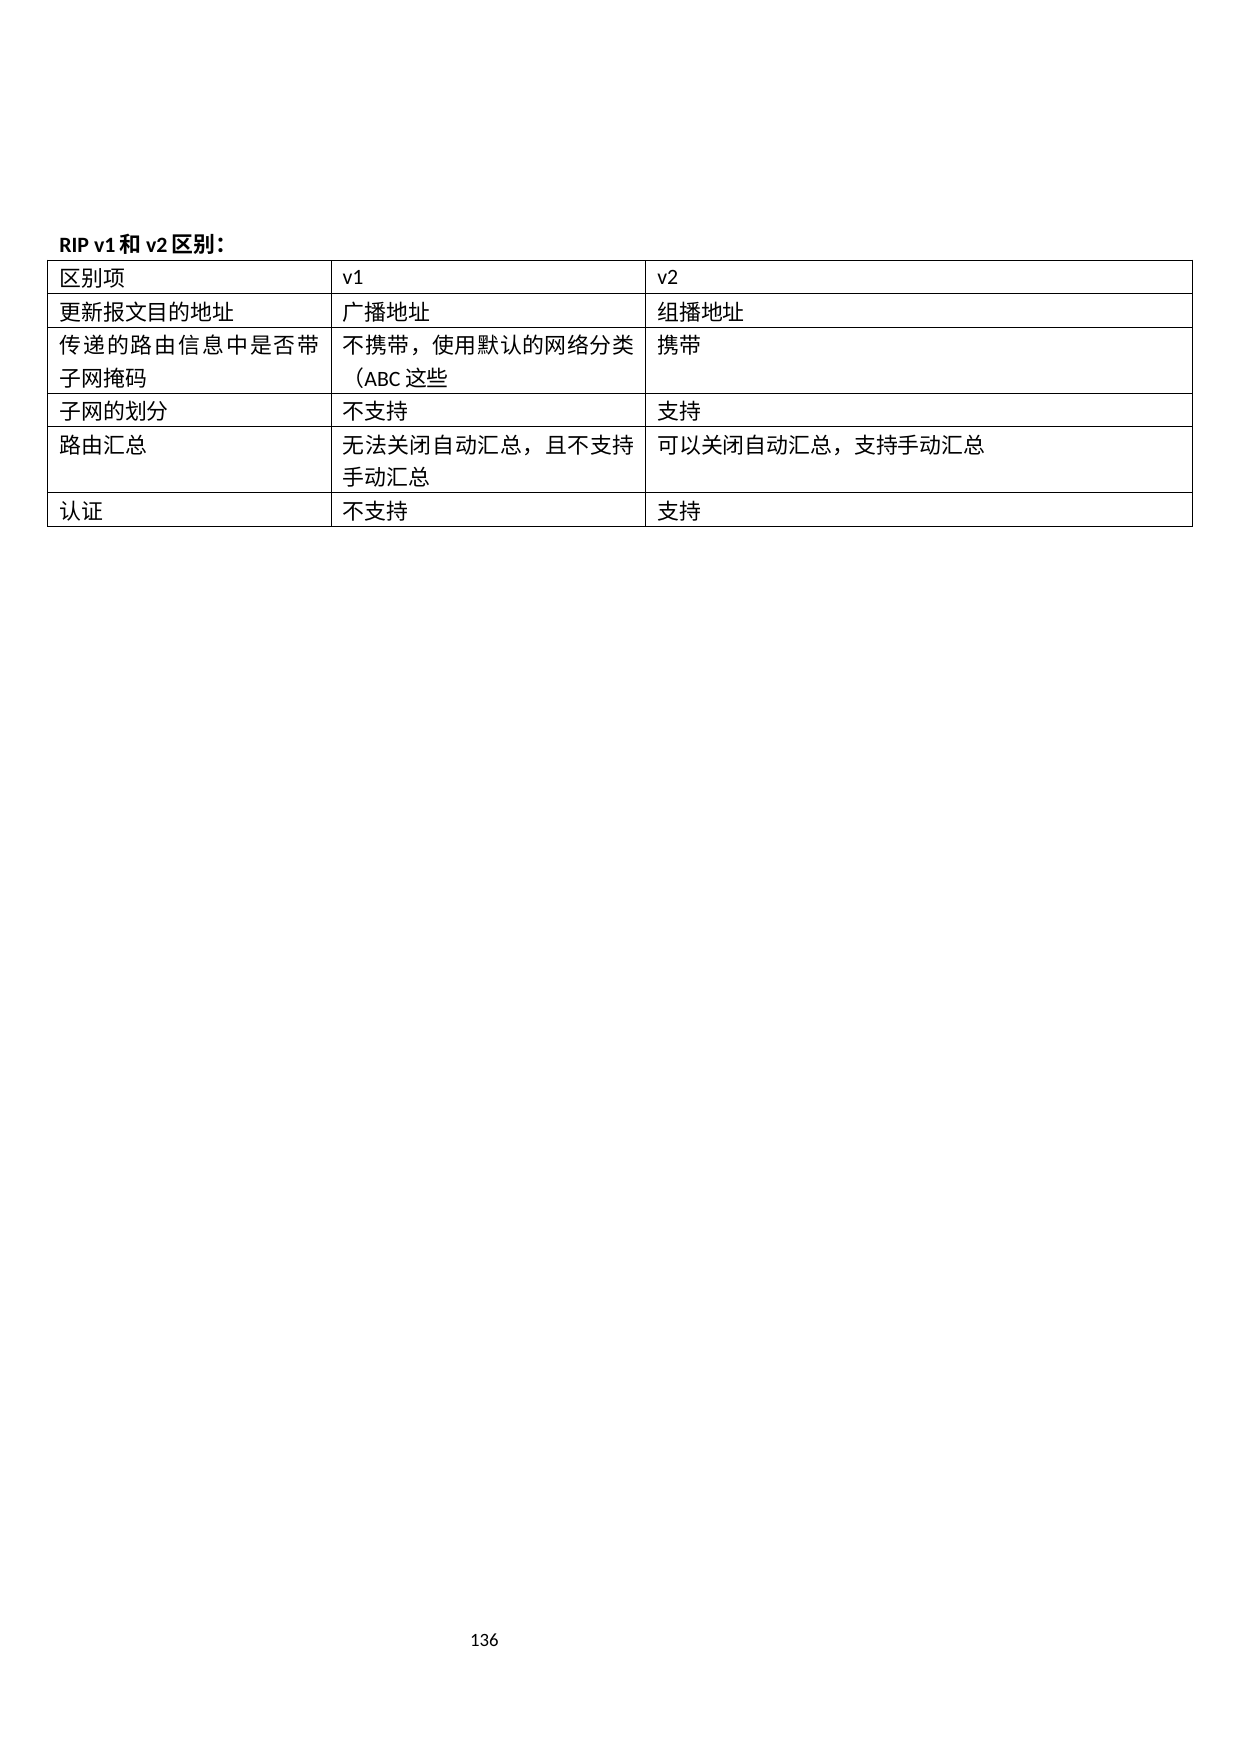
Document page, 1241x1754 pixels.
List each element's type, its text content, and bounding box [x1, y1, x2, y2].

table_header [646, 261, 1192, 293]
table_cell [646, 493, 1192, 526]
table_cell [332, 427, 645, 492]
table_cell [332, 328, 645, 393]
text RIP v1和v2区别： [59, 227, 1181, 259]
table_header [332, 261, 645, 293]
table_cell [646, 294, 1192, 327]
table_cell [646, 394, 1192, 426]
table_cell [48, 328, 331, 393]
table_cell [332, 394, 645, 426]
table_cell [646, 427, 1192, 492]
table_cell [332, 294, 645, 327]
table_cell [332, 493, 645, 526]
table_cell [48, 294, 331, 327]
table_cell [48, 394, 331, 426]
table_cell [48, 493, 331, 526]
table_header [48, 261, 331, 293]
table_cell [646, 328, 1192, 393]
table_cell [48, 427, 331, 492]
